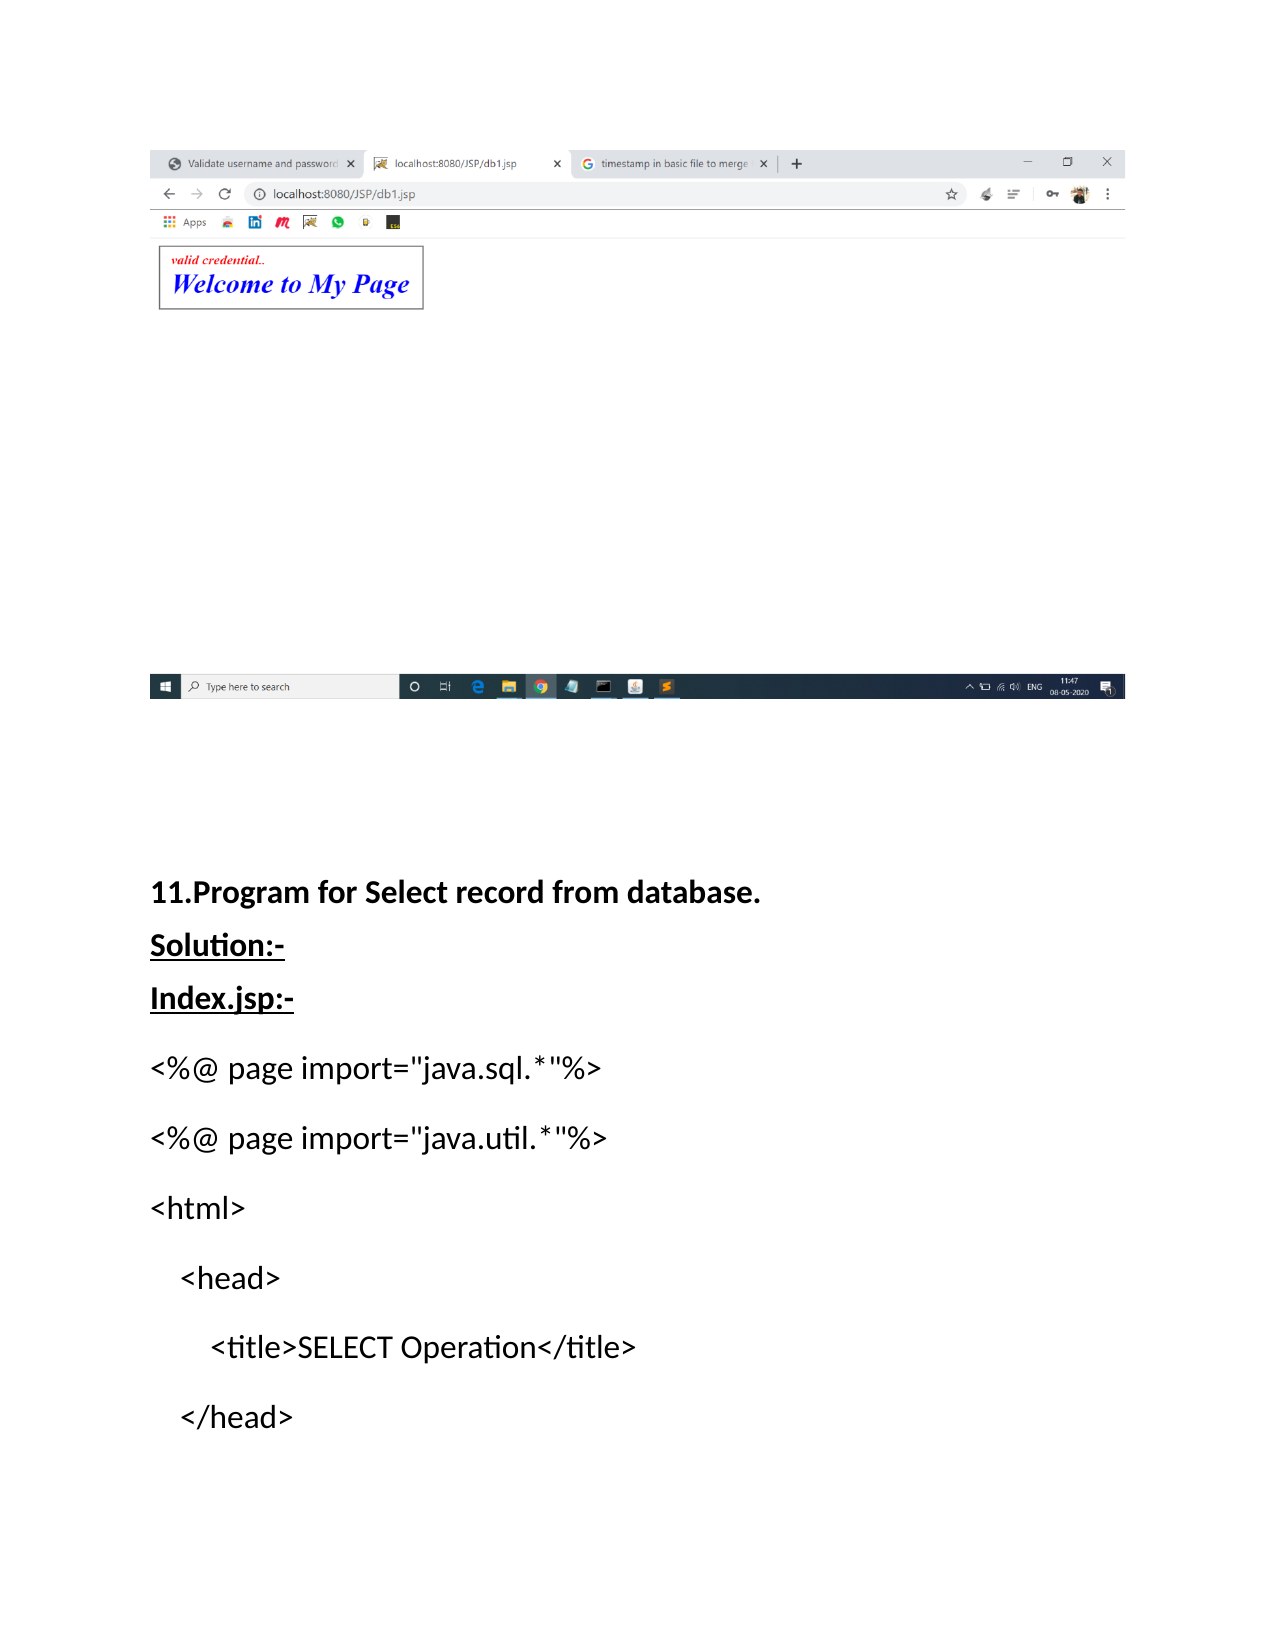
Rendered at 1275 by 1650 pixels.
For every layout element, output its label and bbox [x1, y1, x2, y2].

picture [150, 150, 1125, 699]
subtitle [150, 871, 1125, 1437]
